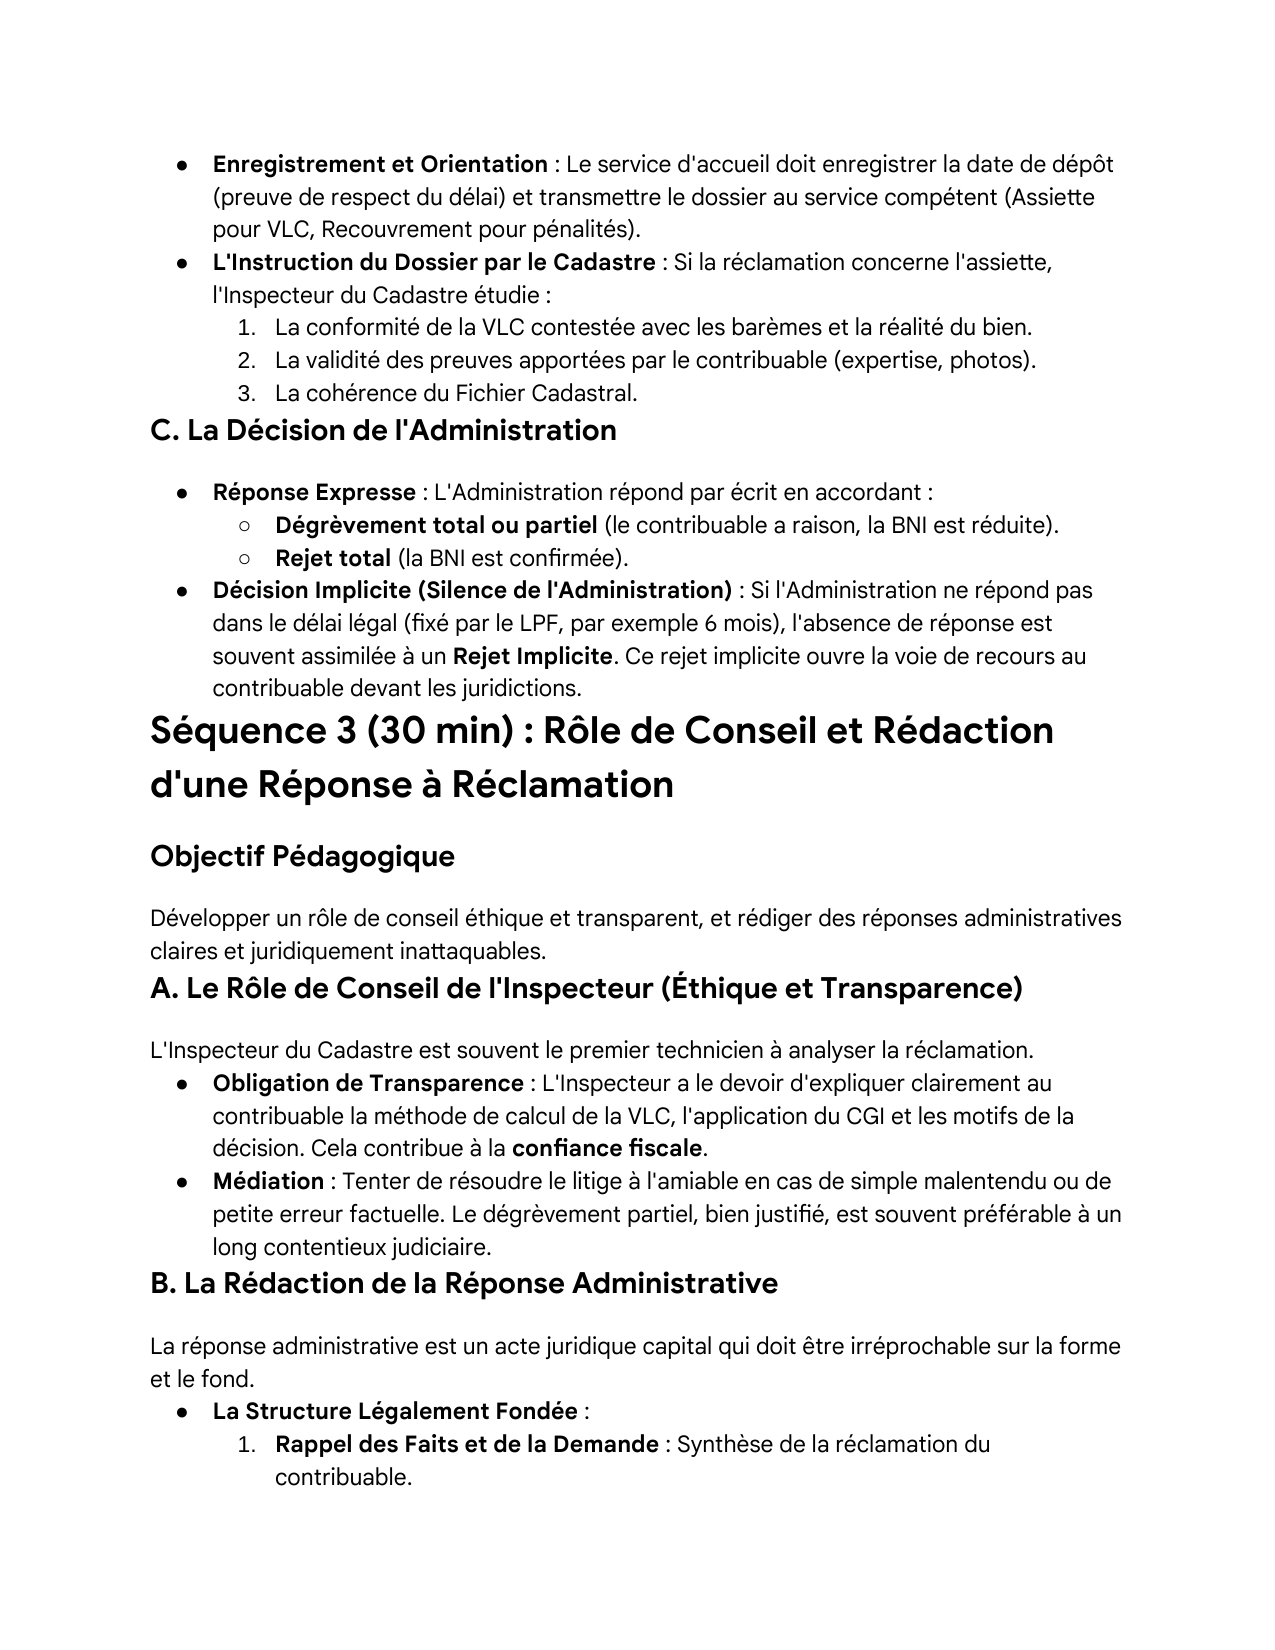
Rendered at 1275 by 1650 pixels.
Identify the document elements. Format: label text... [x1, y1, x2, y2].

subtitle A. Le Rôle de Conseil de l'Inspecteur (Éthique et Transparence) [150, 970, 1125, 1006]
text L'Inspecteur du Cadastre est souvent le premier technicien à analyser la réclamation. [150, 1037, 1125, 1065]
subtitle Séquence 3 (30 min) : Rôle de Conseil et Rédaction d'une Réponse à Réclamation [150, 707, 1125, 808]
text Développer un rôle de conseil éthique et transparent, et rédiger des réponses administratives claires et juridiquement inattaquables. [150, 904, 1125, 966]
list Décision Implicite (Silence de l'Administration) : Si l'Administration ne répond pas dans le délai légal (fixé par le LPF, par exemple 6 mois), l'absence de réponse est souvent assimilée à un Rejet Implicite. Ce rejet implicite ouvre la voie de recours au contribuable devant les juridictions. [175, 576, 1125, 703]
list Enregistrement et Orientation : Le service d'accueil doit enregistrer la date de dépôt (preuve de respect du délai) et transmettre le dossier au service compétent (Assiette pour VLC, Recouvrement pour pénalités). [175, 150, 1125, 244]
list Obligation de Transparence : L'Inspecteur a le devoir d'expliquer clairement au contribuable la méthode de calcul de la VLC, l'application du CGI et les motifs de la décision. Cela contribue à la confiance fiscale. [175, 1069, 1125, 1163]
list La validité des preuves apportées par le contribuable (expertise, photos). [237, 346, 1125, 375]
list L'Instruction du Dossier par le Cadastre : Si la réclamation concerne l'assiette, l'Inspecteur du Cadastre étudie : [175, 248, 1125, 309]
list Médiation : Tenter de résoudre le litige à l'amiable en cas de simple malentendu ou de petite erreur factuelle. Le dégrèvement partiel, bien justifié, est souvent préférable à un long contentieux judiciaire. [175, 1167, 1125, 1262]
list La cohérence du Fichier Cadastral. [237, 379, 1125, 408]
subtitle B. La Rédaction de la Réponse Administrative [150, 1266, 1125, 1302]
subtitle Objectif Pédagogique [150, 838, 1125, 874]
list Réponse Expresse : L'Administration répond par écrit en accordant : [175, 478, 1125, 507]
subtitle C. La Décision de l'Administration [150, 412, 1125, 448]
list La conformité de la VLC contestée avec les barèmes et la réalité du bien. [237, 313, 1125, 342]
text La réponse administrative est un acte juridique capital qui doit être irréprochable sur la forme et le fond. [150, 1332, 1125, 1394]
list La Structure Légalement Fondée : [175, 1398, 1125, 1426]
list Dégrèvement total ou partiel (le contribuable a raison, la BNI est réduite). [237, 511, 1125, 540]
list Rappel des Faits et de la Demande : Synthèse de la réclamation du contribuable. [237, 1430, 1125, 1492]
list Rejet total (la BNI est confirmée). [237, 544, 1125, 572]
